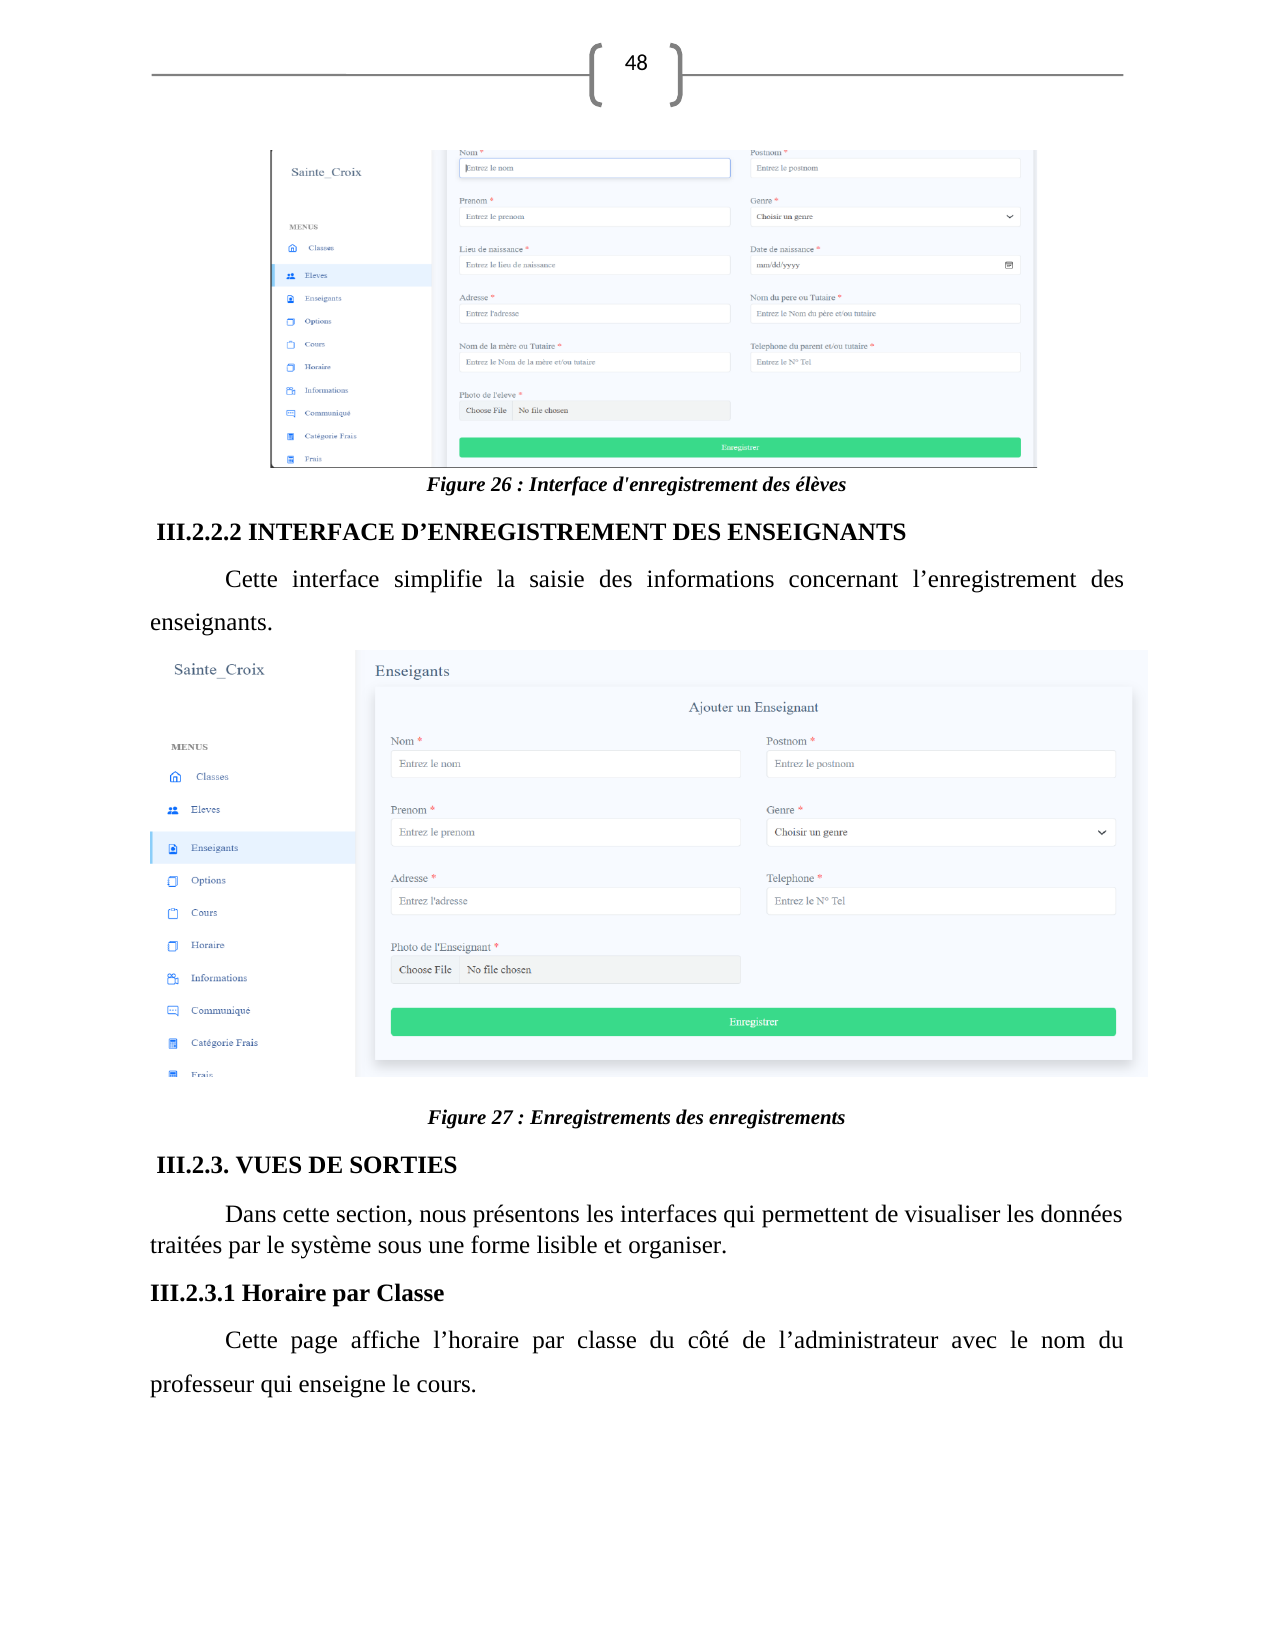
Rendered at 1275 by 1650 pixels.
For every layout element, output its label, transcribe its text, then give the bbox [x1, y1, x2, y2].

picture [150, 650, 1148, 1077]
text Dans cette section, nous présentons les interfaces qui permettent de visualiser les données traitées par le système sous une forme lisible et organiser. [150, 1199, 1125, 1259]
text Figure 27 : Enregistrements des enregistrements [150, 1105, 1125, 1129]
picture [270, 150, 1038, 468]
text Figure 26 : Interface d'enregistrement des élèves [150, 472, 1125, 496]
text Cette interface simplifie la saisie des informations concernant l’enregistrement des enseignants. [150, 564, 1125, 636]
subtitle III.2.3.1 Horaire par Classe [150, 1278, 1125, 1307]
subtitle III.2.3. VUES DE SORTIES [150, 1150, 1125, 1179]
subtitle III.2.2.2 INTERFACE D’ENREGISTREMENT DES ENSEIGNANTS [150, 517, 1125, 546]
text Cette page affiche l’horaire par classe du côté de l’administrateur avec le nom du professeur qui enseigne le cours. [150, 1326, 1125, 1397]
